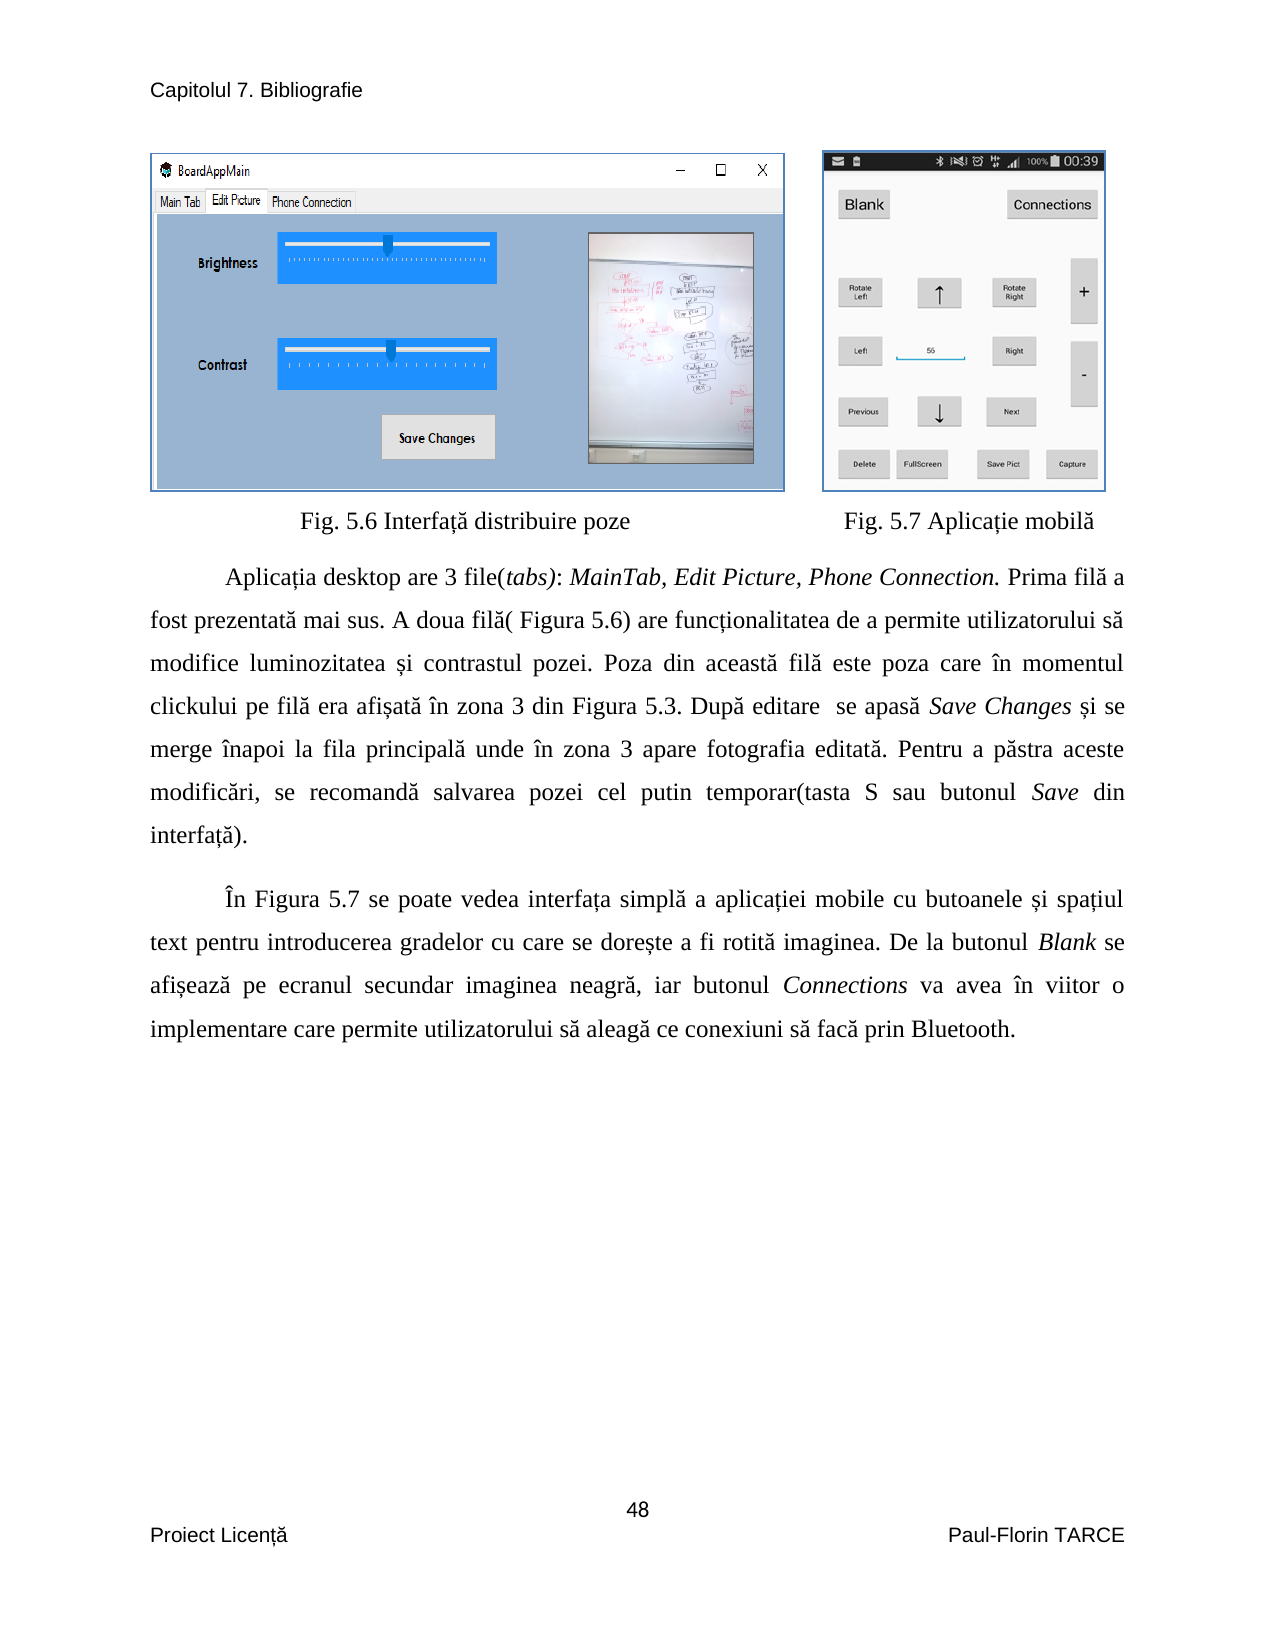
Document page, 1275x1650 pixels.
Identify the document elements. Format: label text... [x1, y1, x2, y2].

text În Figura 5.7 se poate vedea interfața simplă a aplicației mobile cu butoanele și spațiul text pentru introducerea gradelor cu care se dorește a fi rotită imaginea. De la butonul Blank se afișează pe ecranul secundar imaginea neagră, iar butonul Connections va avea în viitor o implementare care permite utilizatorului să aleagă ce conexiuni să facă prin Bluetooth. [150, 884, 1125, 1042]
picture [152, 154, 783, 490]
text Aplicația desktop are 3 file(tabs): MainTab, Edit Picture, Phone Connection. Prima filă a fost prezentată mai sus. A doua filă( Figura 5.6) are funcționalitatea de a permite utilizatorului să modifice luminozitatea și contrastul pozei. Poza din această filă este poza care în momentul clickului pe filă era afișată în zona 3 din Figura 5.3. După editare se apasă Save Changes și se merge înapoi la fila principală unde în zona 3 apare fotografia editată. Pentru a păstra aceste modificări, se recomandă salvarea pozei cel putin temporar(tasta S sau butonul Save din interfață). [150, 562, 1125, 849]
picture [824, 152, 1104, 490]
text Fig. 5.6 Interfață distribuire poze Fig. 5.7 Aplicație mobilă [150, 506, 1125, 535]
